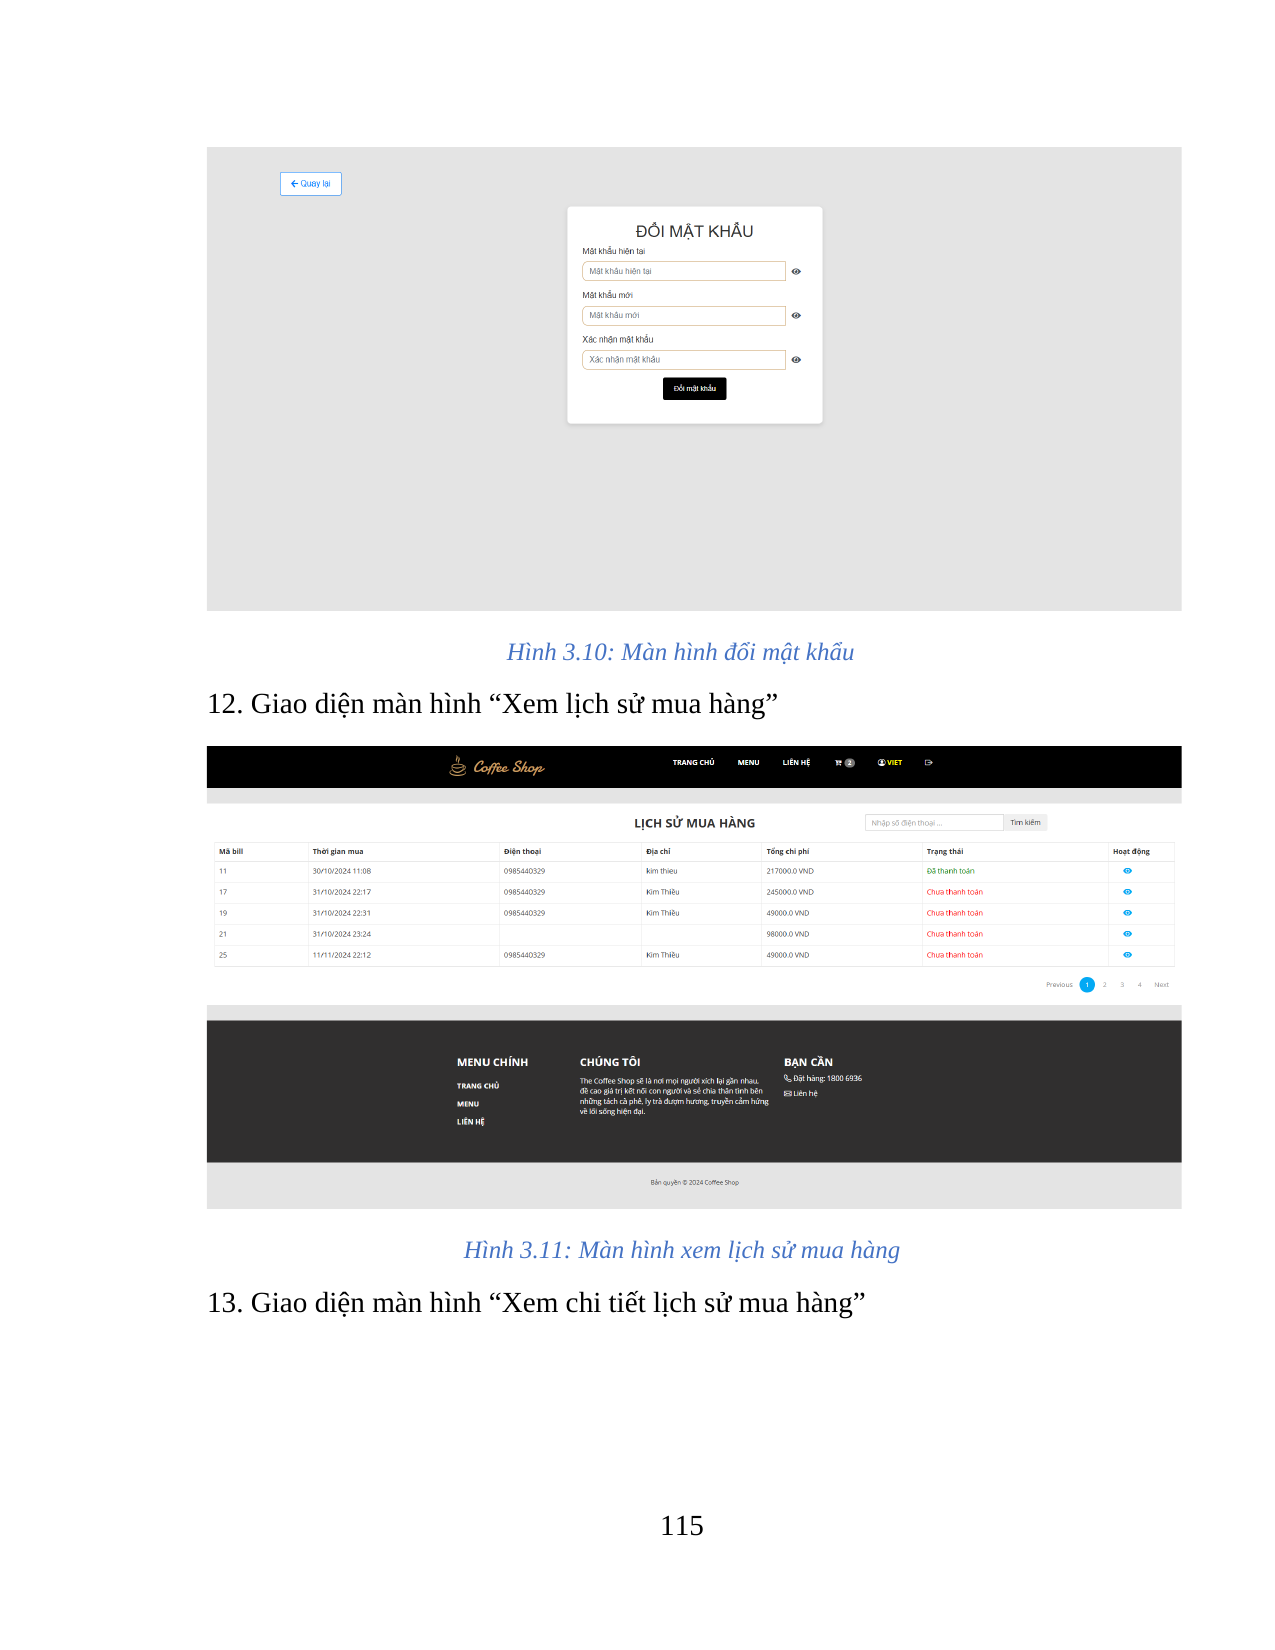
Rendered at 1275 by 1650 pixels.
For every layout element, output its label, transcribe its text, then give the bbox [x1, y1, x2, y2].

picture [206, 746, 1182, 1209]
text Hình 3.11: Màn hình xem lịch sử mua hàng [207, 1235, 1157, 1264]
text 13. Giao diện màn hình “Xem chi tiết lịch sử mua hàng” [207, 1285, 1157, 1319]
picture [206, 147, 1182, 611]
text 12. Giao diện màn hình “Xem lịch sử mua hàng” [207, 687, 1157, 720]
text Hình 3.10: Màn hình đổi mật khẩu [207, 637, 1157, 666]
